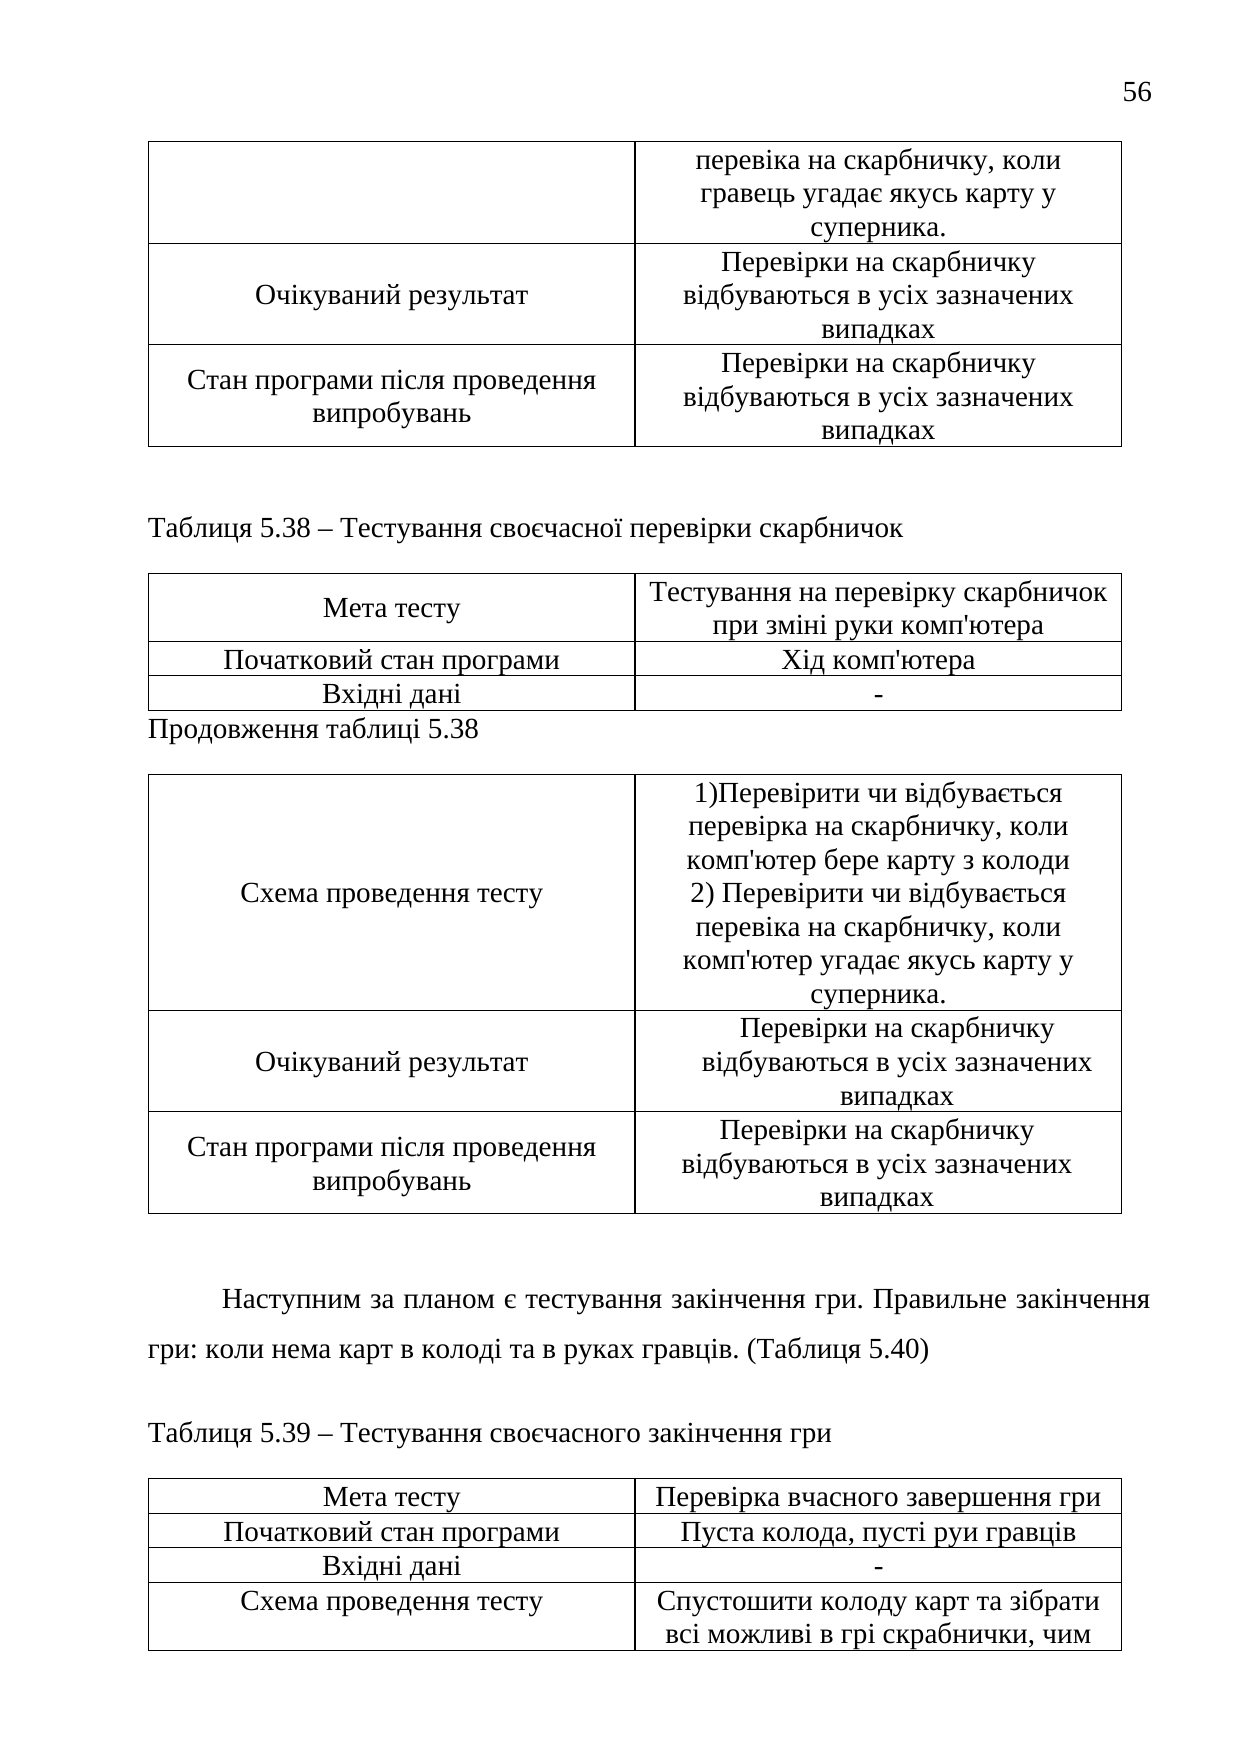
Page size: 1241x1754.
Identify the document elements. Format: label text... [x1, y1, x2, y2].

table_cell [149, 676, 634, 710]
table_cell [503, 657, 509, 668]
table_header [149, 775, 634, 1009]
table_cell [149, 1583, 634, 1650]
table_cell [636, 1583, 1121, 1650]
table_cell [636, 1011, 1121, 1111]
text Тестування своєчасного закінчення гри [148, 1415, 1152, 1449]
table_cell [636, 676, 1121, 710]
text Наступним за планом є тестування закінчення гри. Правильне закінчення гри: коли нема карт в колоді та в руках гравців. (Таблиця 5.40) [148, 1281, 1152, 1365]
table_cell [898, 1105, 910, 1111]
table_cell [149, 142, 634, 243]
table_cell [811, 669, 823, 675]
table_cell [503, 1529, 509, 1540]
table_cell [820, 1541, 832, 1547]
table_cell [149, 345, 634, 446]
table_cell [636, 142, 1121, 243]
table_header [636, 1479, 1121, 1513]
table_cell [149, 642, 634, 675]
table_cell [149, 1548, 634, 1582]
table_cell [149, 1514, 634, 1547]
text Продовження таблиці 5.38 [148, 711, 1152, 744]
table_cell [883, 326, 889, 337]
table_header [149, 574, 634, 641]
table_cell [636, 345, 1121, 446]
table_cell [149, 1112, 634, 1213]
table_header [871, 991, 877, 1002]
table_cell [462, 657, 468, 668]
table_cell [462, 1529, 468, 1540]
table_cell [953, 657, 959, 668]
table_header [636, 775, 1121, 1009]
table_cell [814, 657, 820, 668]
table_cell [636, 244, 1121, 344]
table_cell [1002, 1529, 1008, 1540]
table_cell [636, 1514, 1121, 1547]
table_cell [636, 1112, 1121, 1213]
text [148, 510, 1152, 543]
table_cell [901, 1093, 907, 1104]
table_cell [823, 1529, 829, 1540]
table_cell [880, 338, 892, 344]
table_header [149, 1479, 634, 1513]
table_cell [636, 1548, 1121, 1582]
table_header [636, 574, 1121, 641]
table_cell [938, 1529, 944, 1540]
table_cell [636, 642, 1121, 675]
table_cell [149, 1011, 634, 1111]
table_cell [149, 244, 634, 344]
